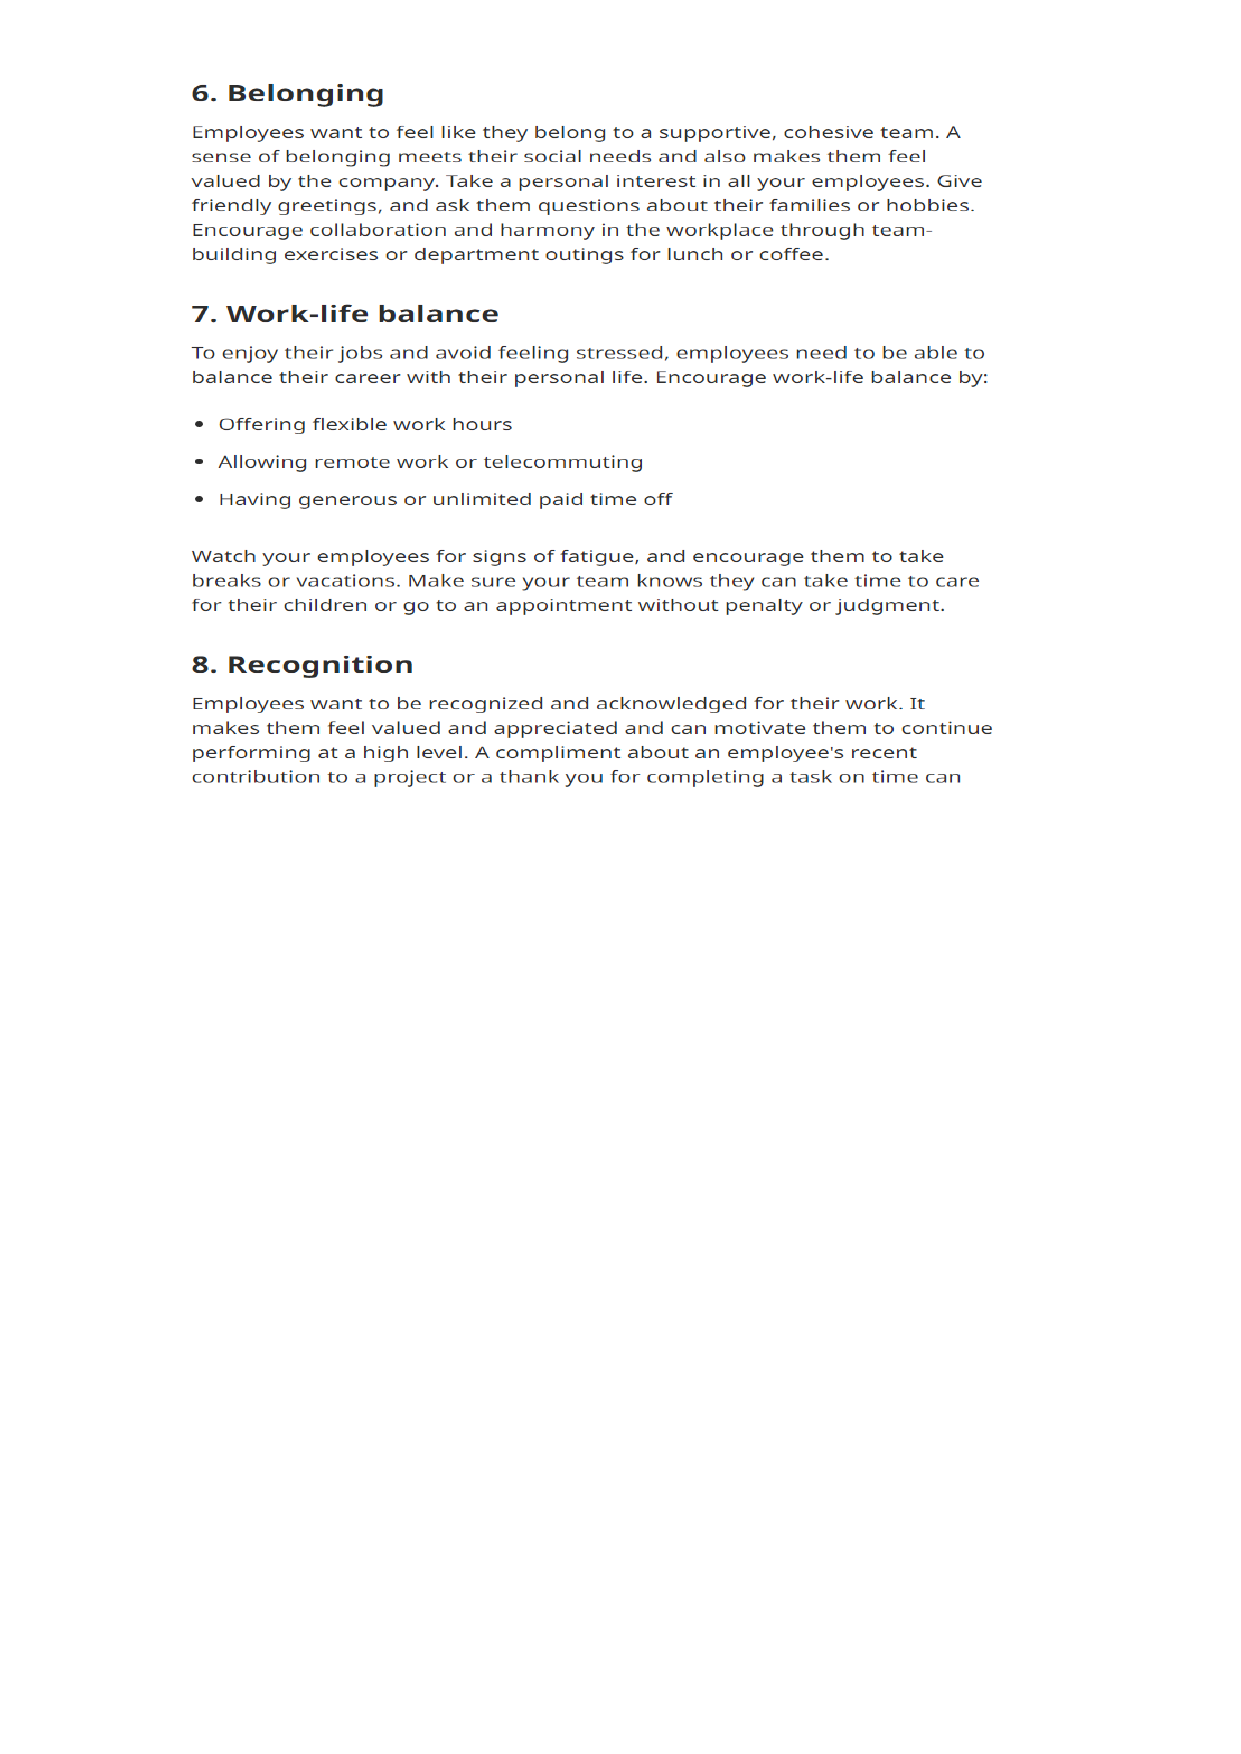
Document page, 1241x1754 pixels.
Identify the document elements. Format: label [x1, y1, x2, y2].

picture [168, 75, 1072, 792]
